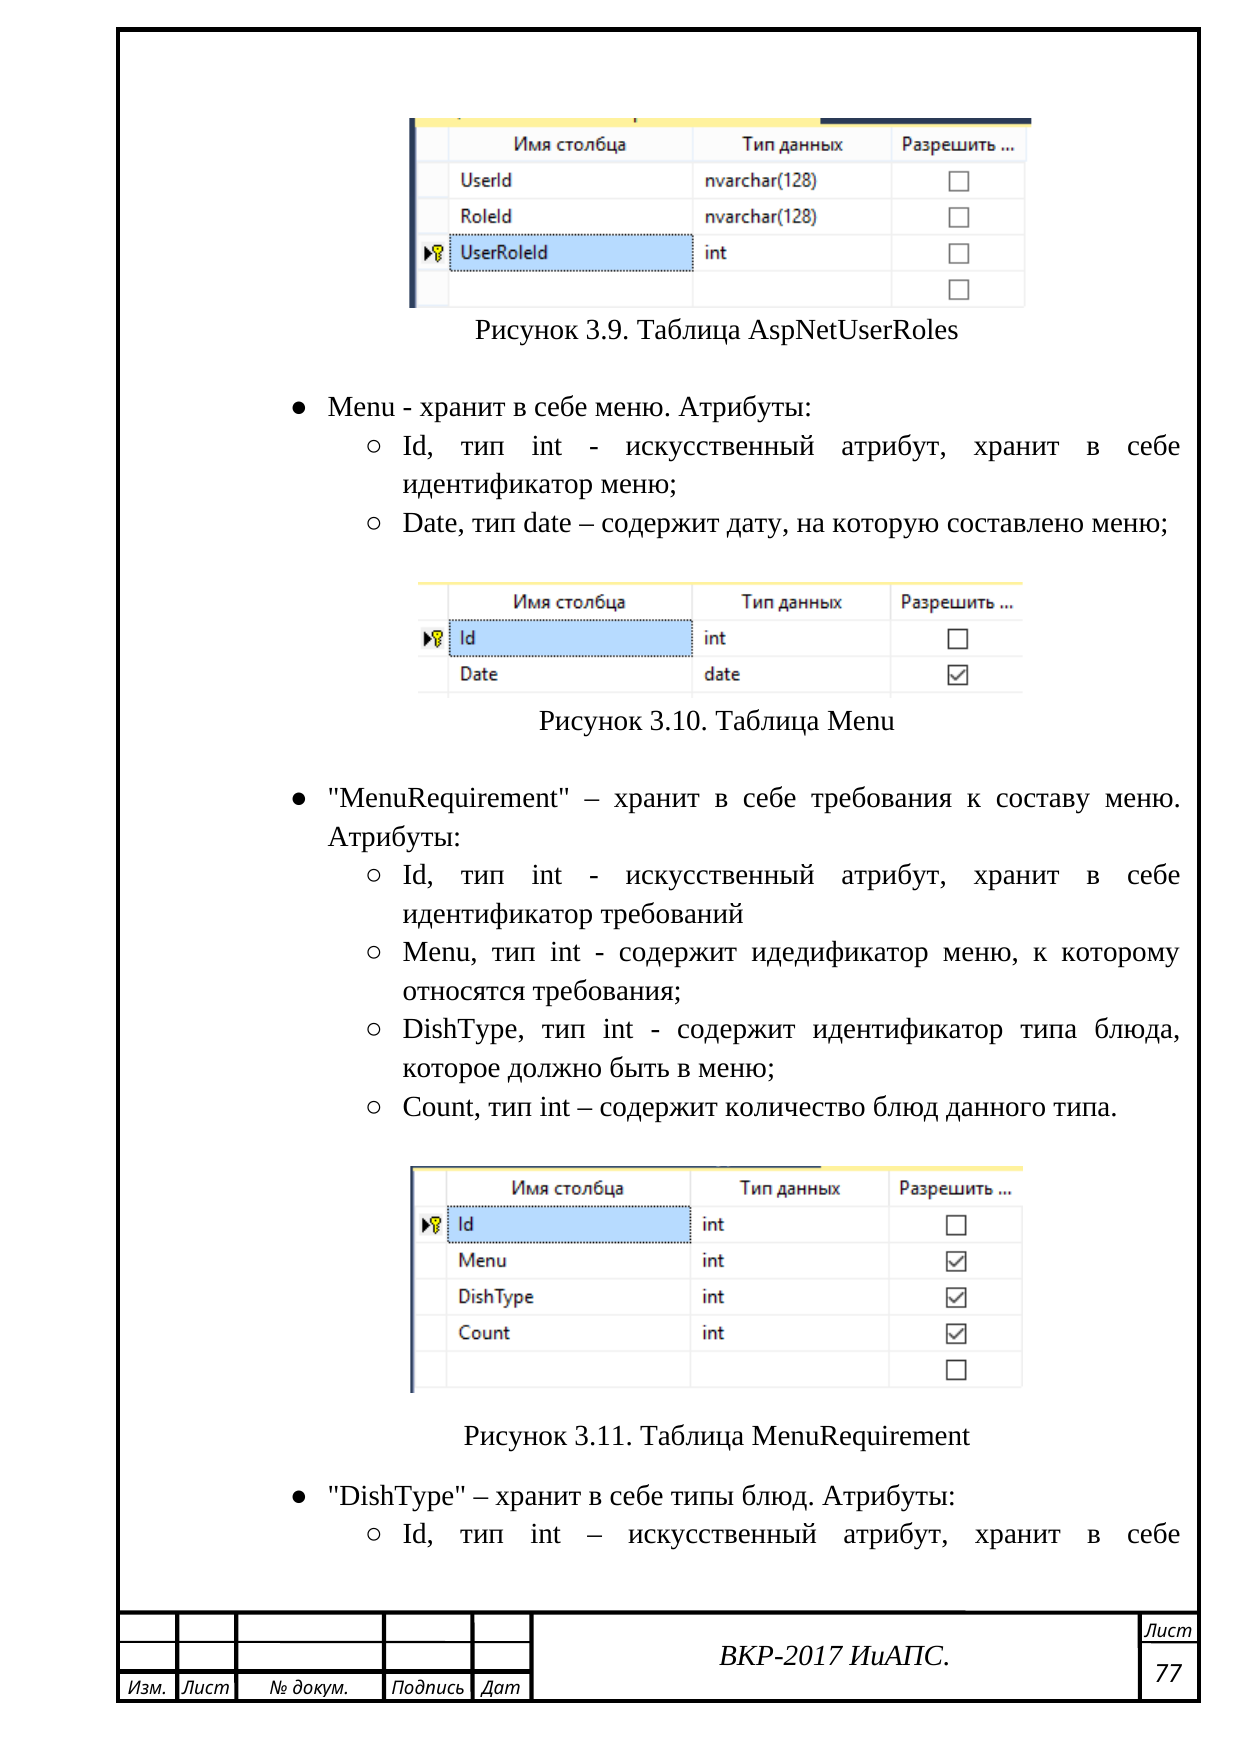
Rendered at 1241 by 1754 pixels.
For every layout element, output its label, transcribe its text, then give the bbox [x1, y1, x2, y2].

list Date, тип date – содержит дату, на которую составлено меню; [365, 505, 1181, 539]
picture [410, 1166, 1023, 1393]
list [365, 1516, 1181, 1550]
text Рисунок 3.10. Таблица Menu [252, 703, 1181, 736]
list Menu - хранит в себе меню. Атрибуты: [290, 389, 1181, 423]
list DishType, тип int - содержит идентификатор типа блюда, которое должно быть в меню; [365, 1012, 1181, 1084]
list Id, тип int - искусственный атрибут, хранит в себе идентификатор меню; [365, 428, 1181, 500]
text Рисунок 3.11. Таблица MenuRequirement [252, 1418, 1181, 1452]
list "DishType" – хранит в себе типы блюд. Атрибуты: [290, 1478, 1181, 1511]
picture [418, 582, 1023, 698]
list Count, тип int – содержит количество блюд данного типа. [365, 1089, 1181, 1122]
list Id, тип int - искусственный атрибут, хранит в себе идентификатор требований [365, 857, 1181, 929]
list "MenuRequirement" – хранит в себе требования к составу меню. Атрибуты: [290, 780, 1181, 852]
picture [409, 118, 1032, 308]
text Рисунок 3.9. Таблица AspNetUserRoles [252, 312, 1181, 346]
list Menu, тип int - содержит идедификатор меню, к которому относятся требования; [365, 934, 1181, 1007]
